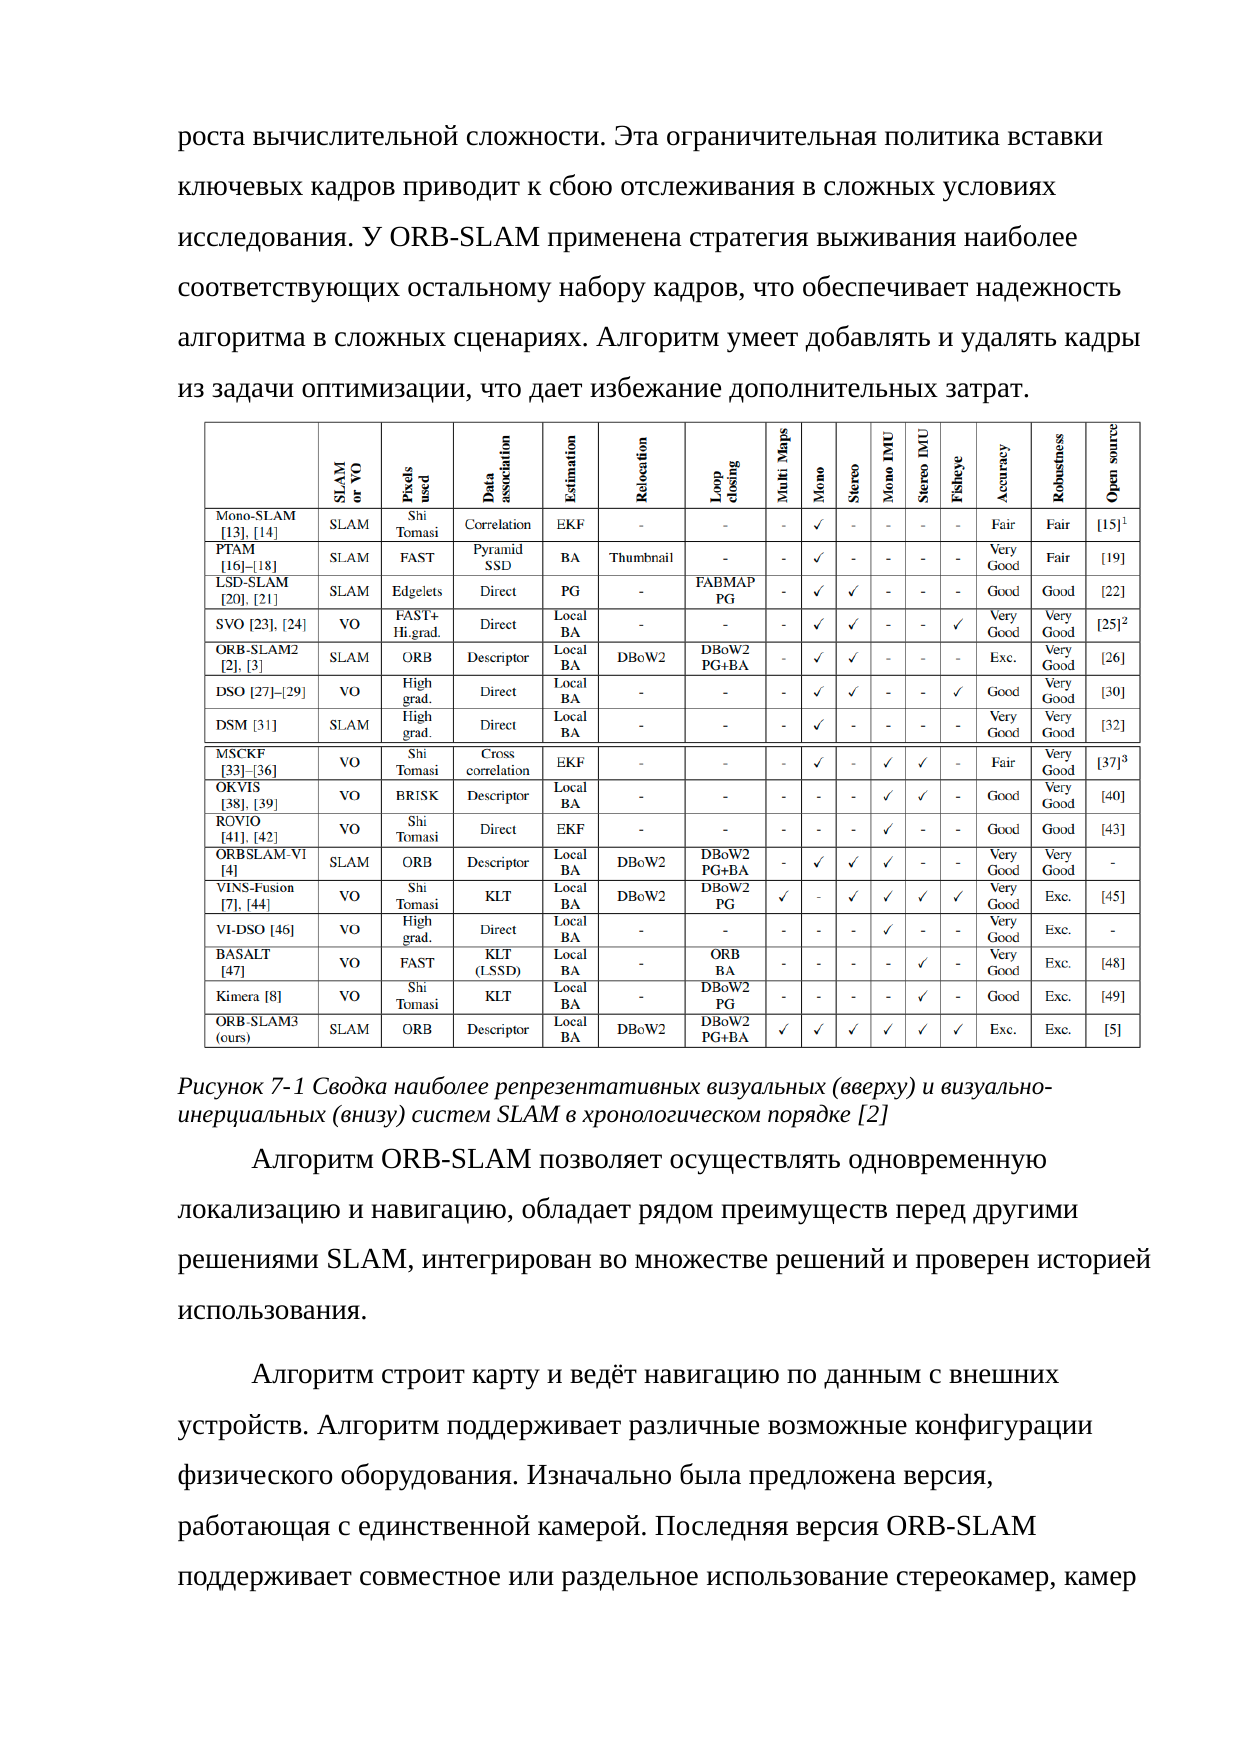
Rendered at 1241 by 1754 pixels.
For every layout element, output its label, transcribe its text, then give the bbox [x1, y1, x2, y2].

picture [177, 420, 1153, 1052]
text Алгоритм ORB-SLAM позволяет осуществлять одновременную локализацию и навигацию, обладает рядом преимуществ перед другими решениями SLAM, интегрирован во множестве решений и проверен историей использования. [177, 1141, 1152, 1325]
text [177, 118, 1152, 403]
text Рисунок 7-1 Сводка наиболее репрезентативных визуальных (вверху) и визуально-инерциальных (внизу) систем SLAM в хронологическом порядке [2] [177, 1071, 1152, 1128]
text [177, 1357, 1152, 1591]
